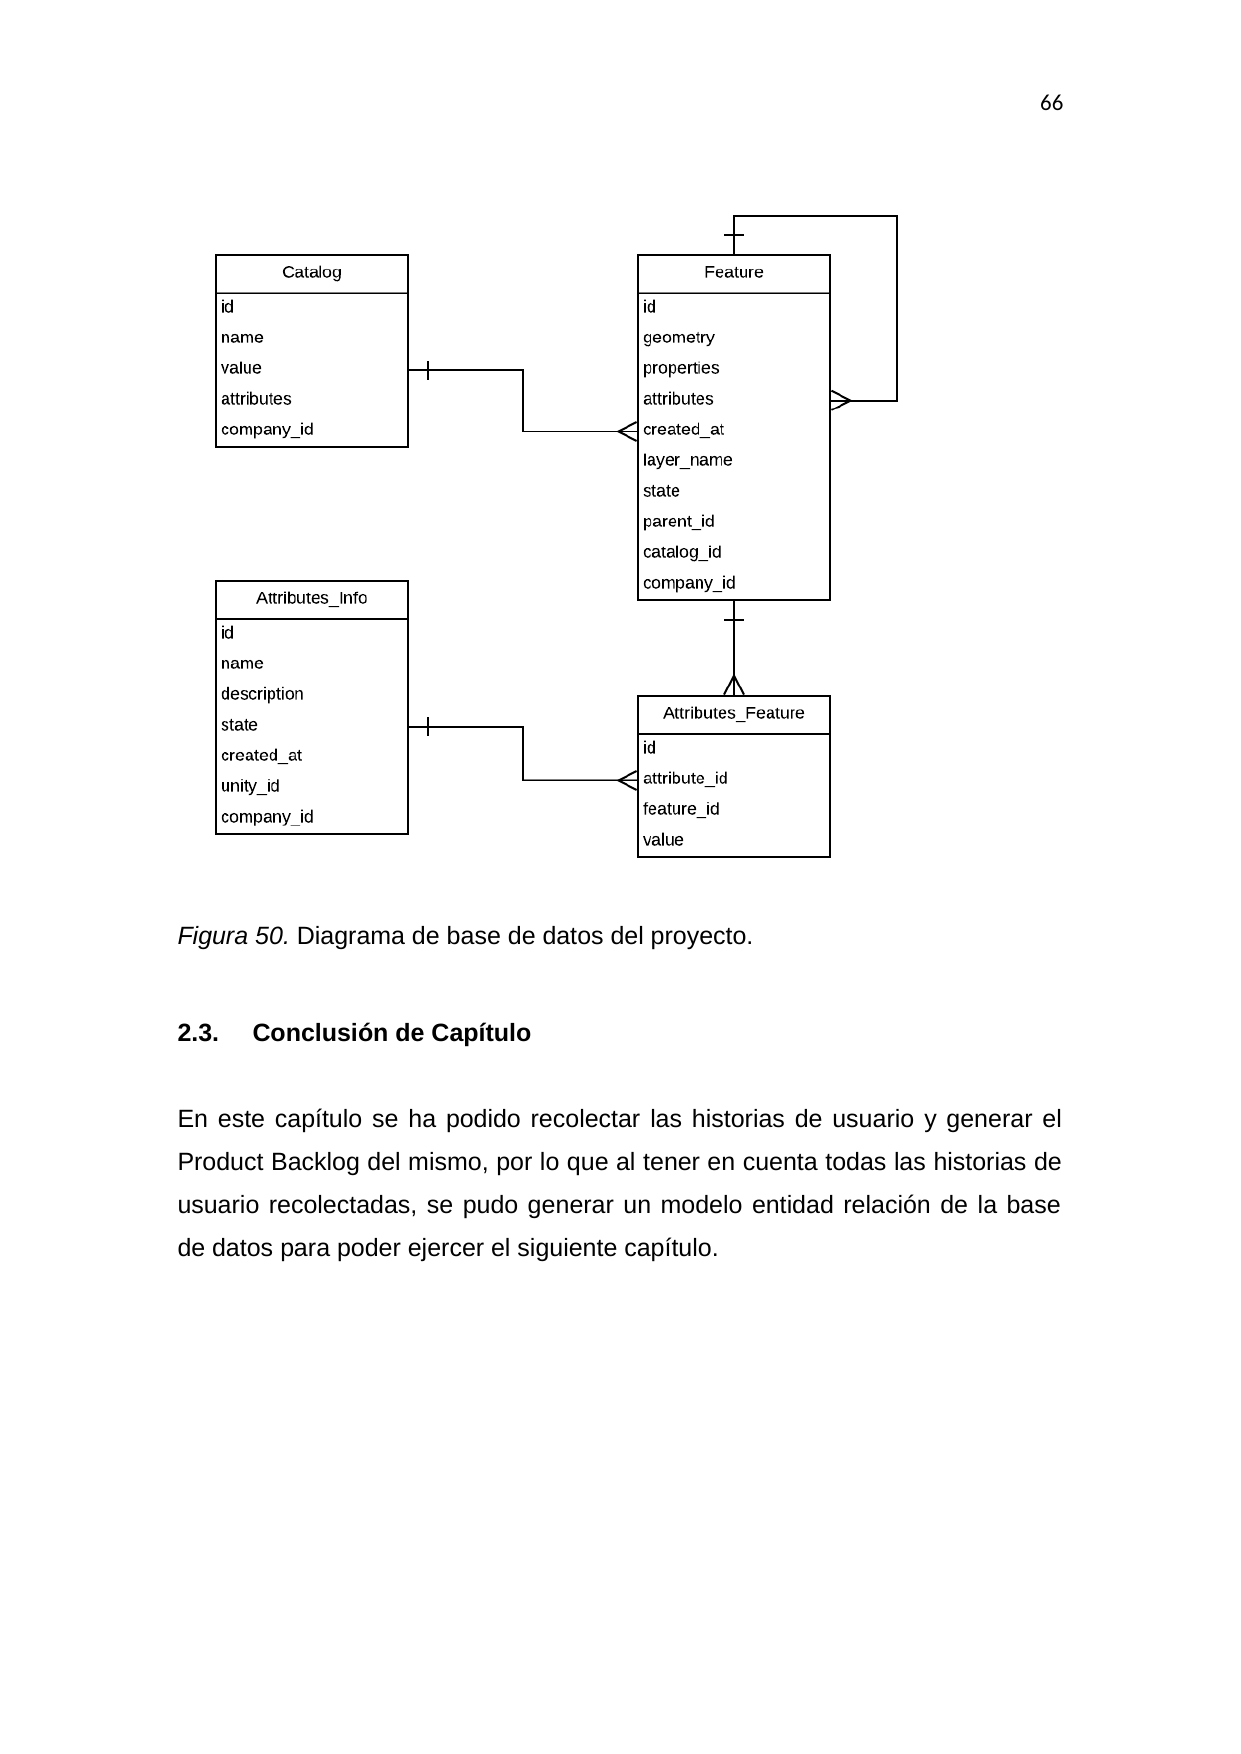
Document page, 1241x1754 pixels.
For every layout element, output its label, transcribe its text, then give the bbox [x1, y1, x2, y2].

text Figura 50. Diagrama de base de datos del proyecto. [177, 921, 1063, 950]
subtitle Conclusión de Capítulo [177, 1018, 1063, 1046]
picture [177, 177, 935, 895]
subtitle En este capítulo se ha podido recolectar las historias de usuario y generar el Product Backlog del mismo, por lo que al tener en cuenta todas las historias de usuario recolectadas, se pudo generar un modelo entidad relación de la base de datos para poder ejercer el siguiente capítulo. [177, 1104, 1063, 1262]
